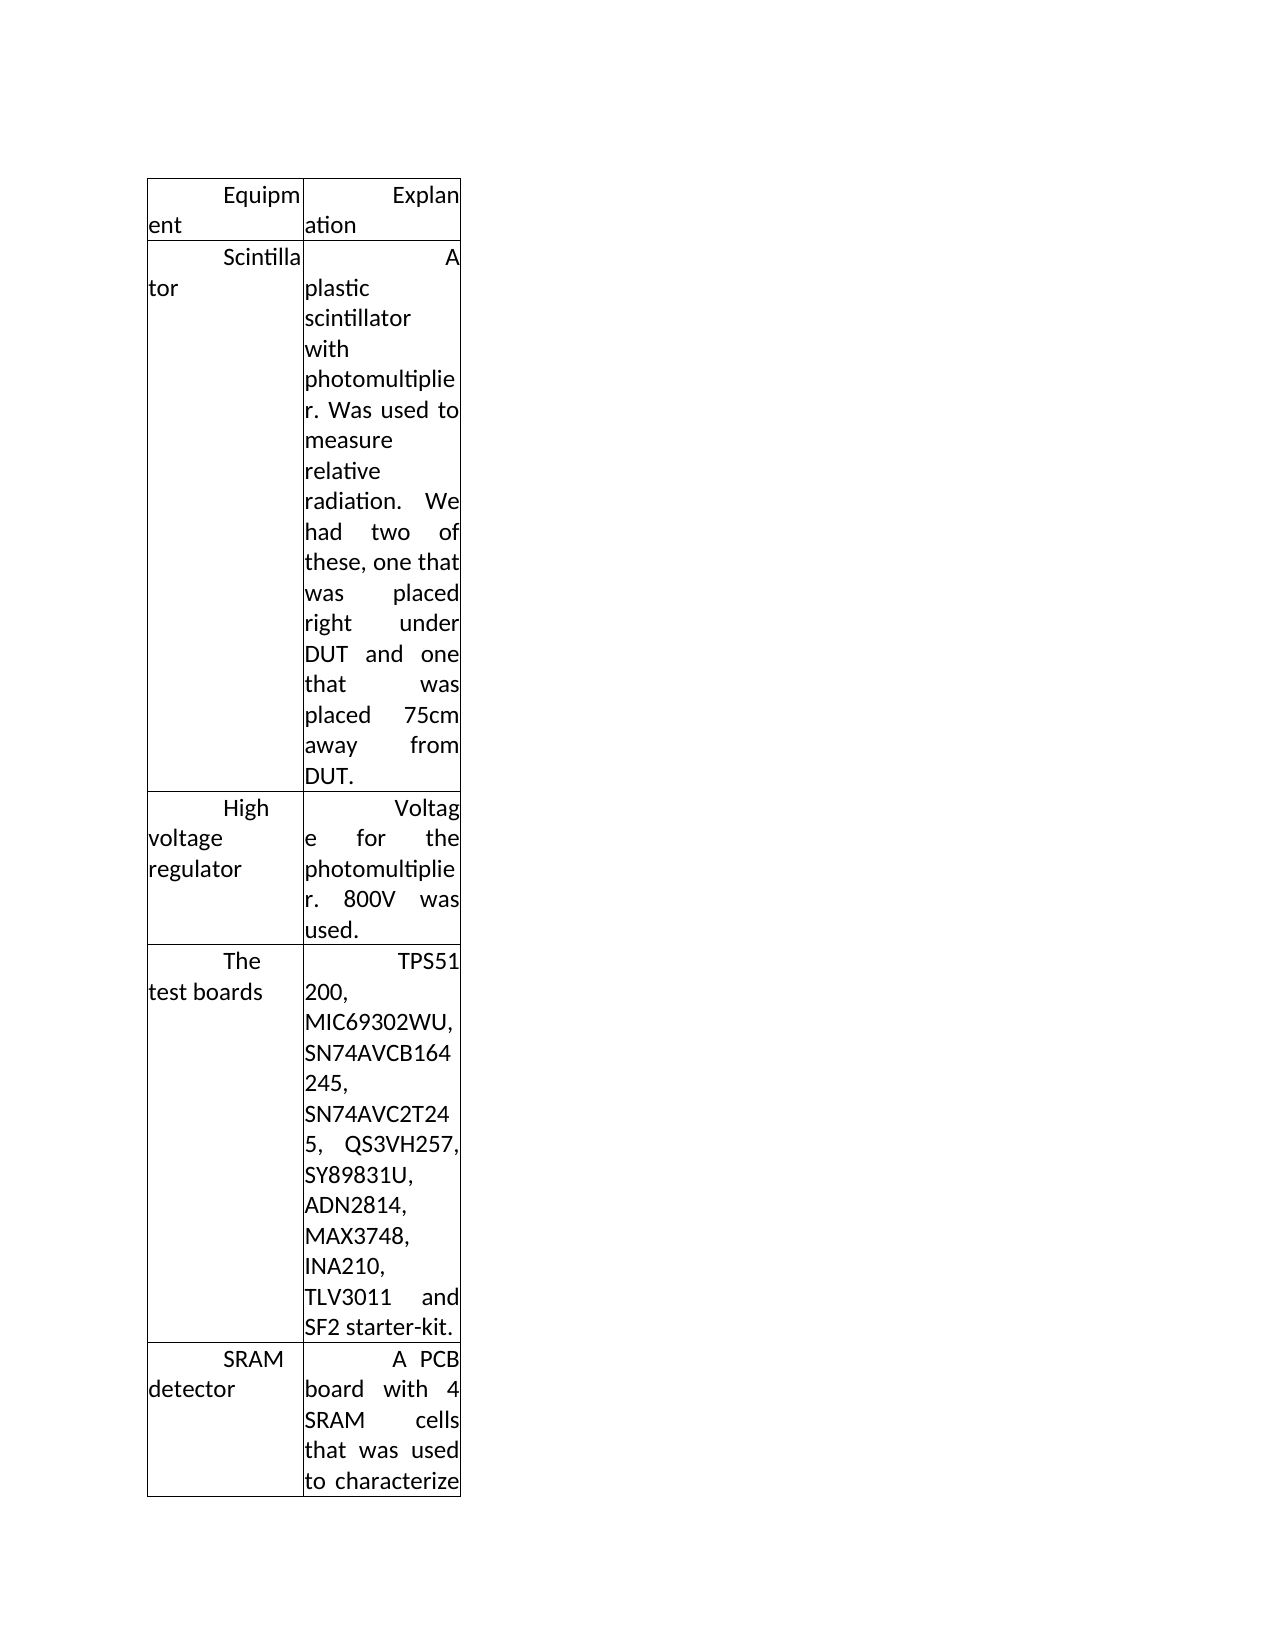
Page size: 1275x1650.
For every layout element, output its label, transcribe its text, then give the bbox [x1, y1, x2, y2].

table_header Equipment [148, 179, 303, 240]
table_cell Voltage for the photomultiplier. 800V was used. [304, 792, 460, 944]
table_header Explanation [304, 179, 460, 240]
table_cell The test boards [148, 945, 303, 1342]
table_cell High voltage regulator [148, 792, 303, 944]
table_cell TPS51200, MIC69302WU, SN74AVCB164245, SN74AVC2T245, QS3VH257, SY89831U, ADN2814, MAX3748, INA210, TLV3011 and SF2 starter-kit. [304, 945, 460, 1342]
table_cell A plastic scintillator with photomultiplier. Was used to measure relative radiation. We had two of these, one that was placed right under DUT and one that was placed 75cm away from DUT. [304, 241, 460, 791]
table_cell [304, 1343, 460, 1496]
table_cell SRAM detector [148, 1343, 303, 1496]
table_cell Scintillator [148, 241, 303, 791]
